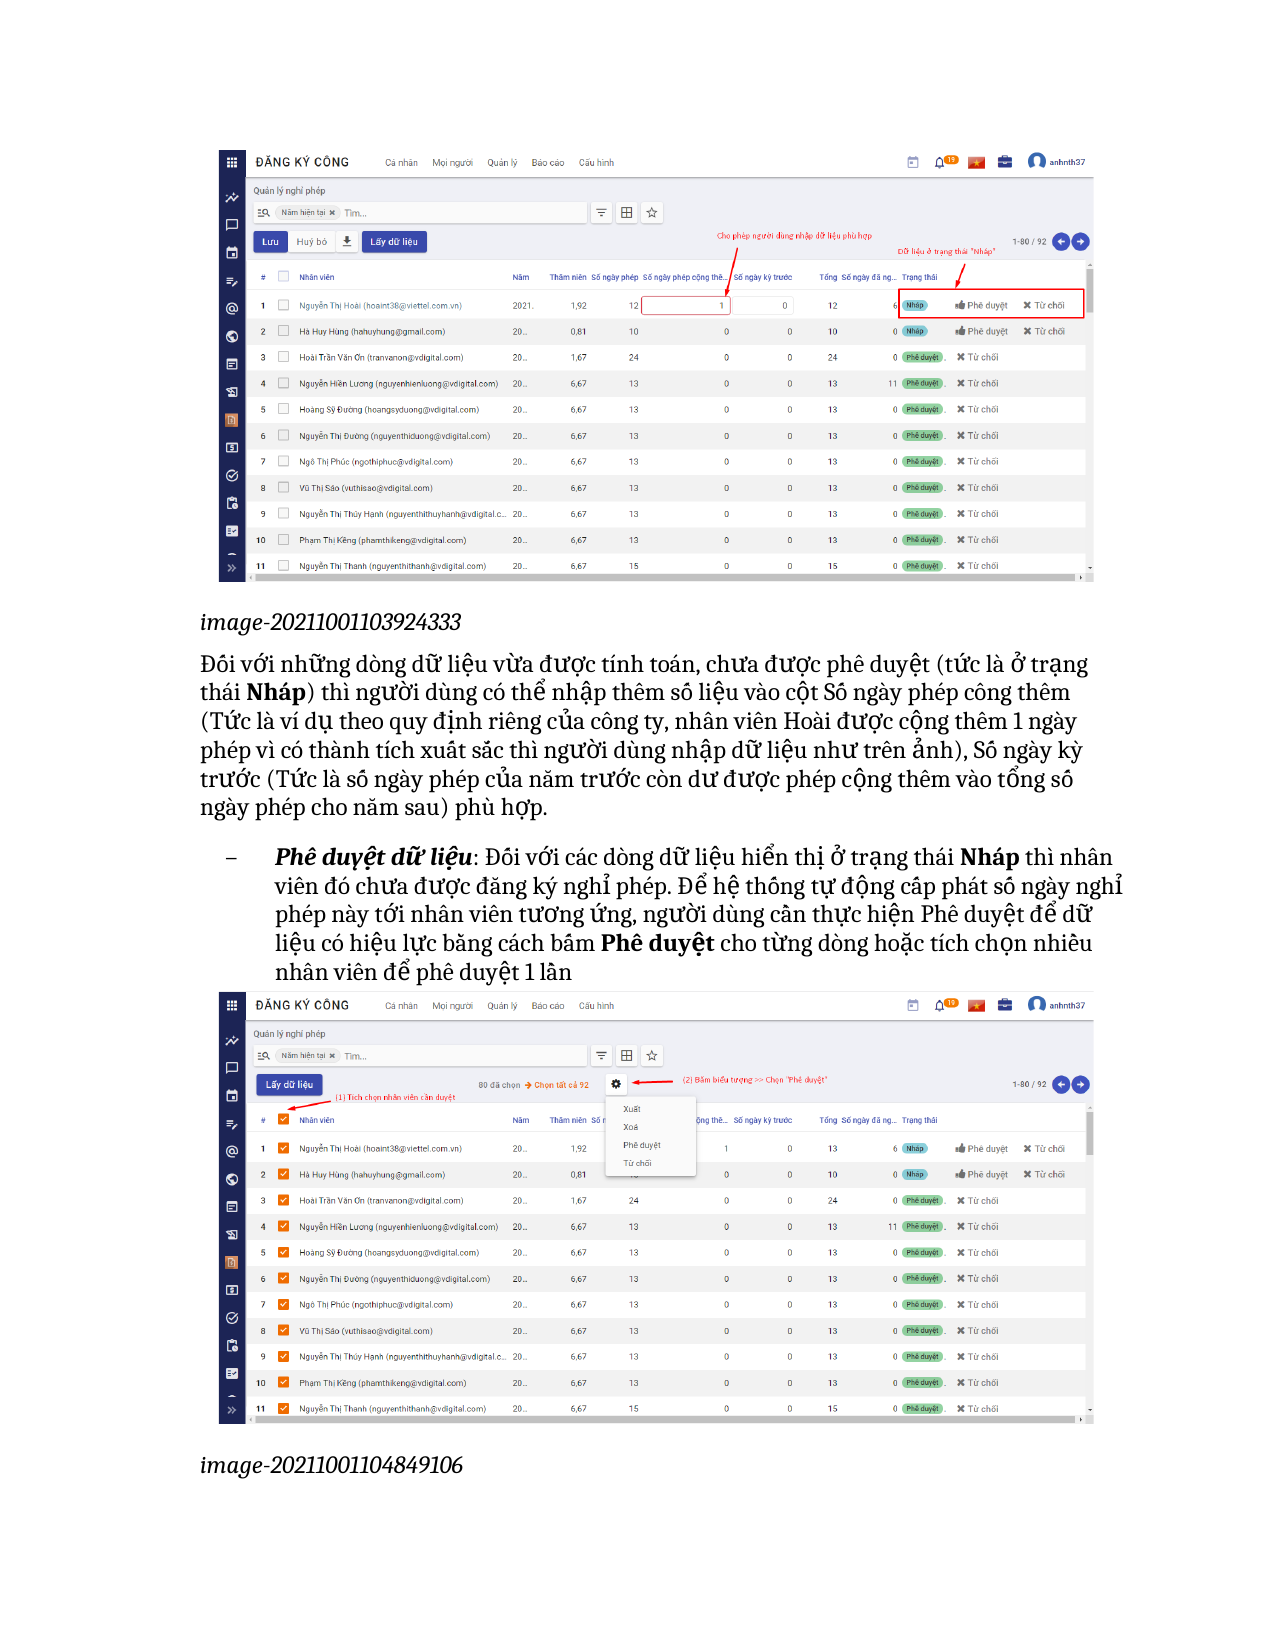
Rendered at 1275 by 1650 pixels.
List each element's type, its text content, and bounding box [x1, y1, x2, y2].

list image-20211001103924333 [150, 608, 1125, 637]
list image-20211001104849106 [150, 1451, 1125, 1480]
picture [218, 150, 1094, 582]
list Đối với những dòng dữ liệu vừa được tính toán, chưa được phê duyệt (tức là ở trạng thái Nháp) thì người dùng có thể nhập thêm số liệu vào cột Số ngày phép công thêm (Tức là ví dụ theo quy định riêng của công ty, nhân viên Hoài được cộng thêm 1 ngày phép vì có thành tích xuất sắc thì người dùng nhập dữ liệu như trên ảnh), Số ngày kỳ trước (Tức là số ngày phép của năm trước còn dư được phép cộng thêm vào tổng số ngày phép cho năm sau) phù hợp. [150, 649, 1125, 822]
picture [218, 990, 1094, 1424]
list Phê duyệt dữ liệu: Đối với các dòng dữ liệu hiển thị ở trạng thái Nháp thì nhân viên đó chưa được đăng ký nghỉ phép. Để hệ thống tự động cấp phát số ngày nghỉ phép này tới nhân viên tương ứng, người dùng cần thực hiện Phê duyệt để dữ liệu có hiệu lực bằng cách bấm Phê duyệt cho từng dòng hoặc tích chọn nhiều nhân viên để phê duyệt 1 lần [225, 843, 1125, 987]
